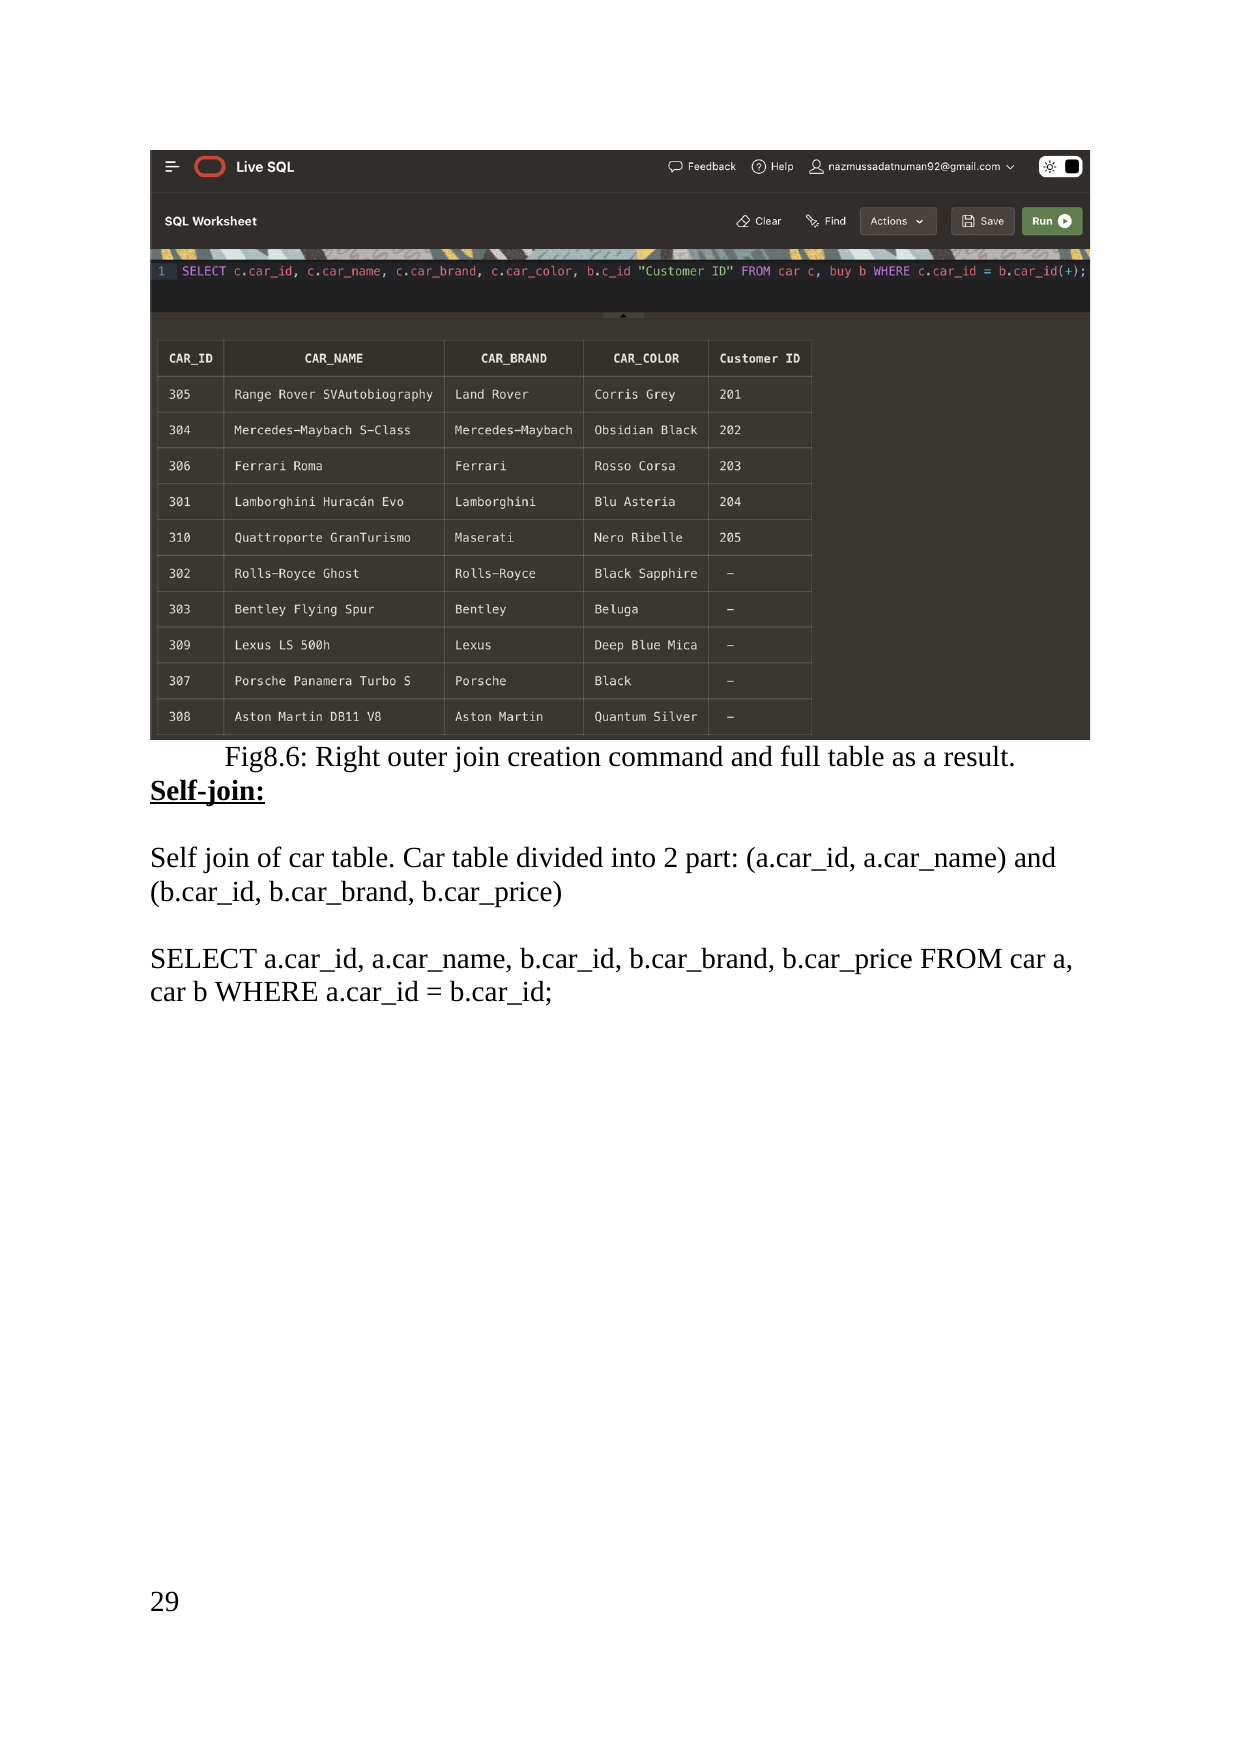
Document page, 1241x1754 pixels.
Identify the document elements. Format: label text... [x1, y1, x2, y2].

text Self join of car table. Car table divided into 2 part: (a.car_id, a.car_name) and (b.car_id, b.car_brand, b.car_price) [150, 840, 1090, 907]
text Self-join: [150, 773, 1090, 807]
text Fig8.6: Right outer join creation command and full table as a result. [150, 740, 1090, 773]
picture [150, 150, 1091, 740]
text SELECT a.car_id, a.car_name, b.car_id, b.car_brand, b.car_price FROM car a, car b WHERE a.car_id = b.car_id; [150, 941, 1090, 1008]
